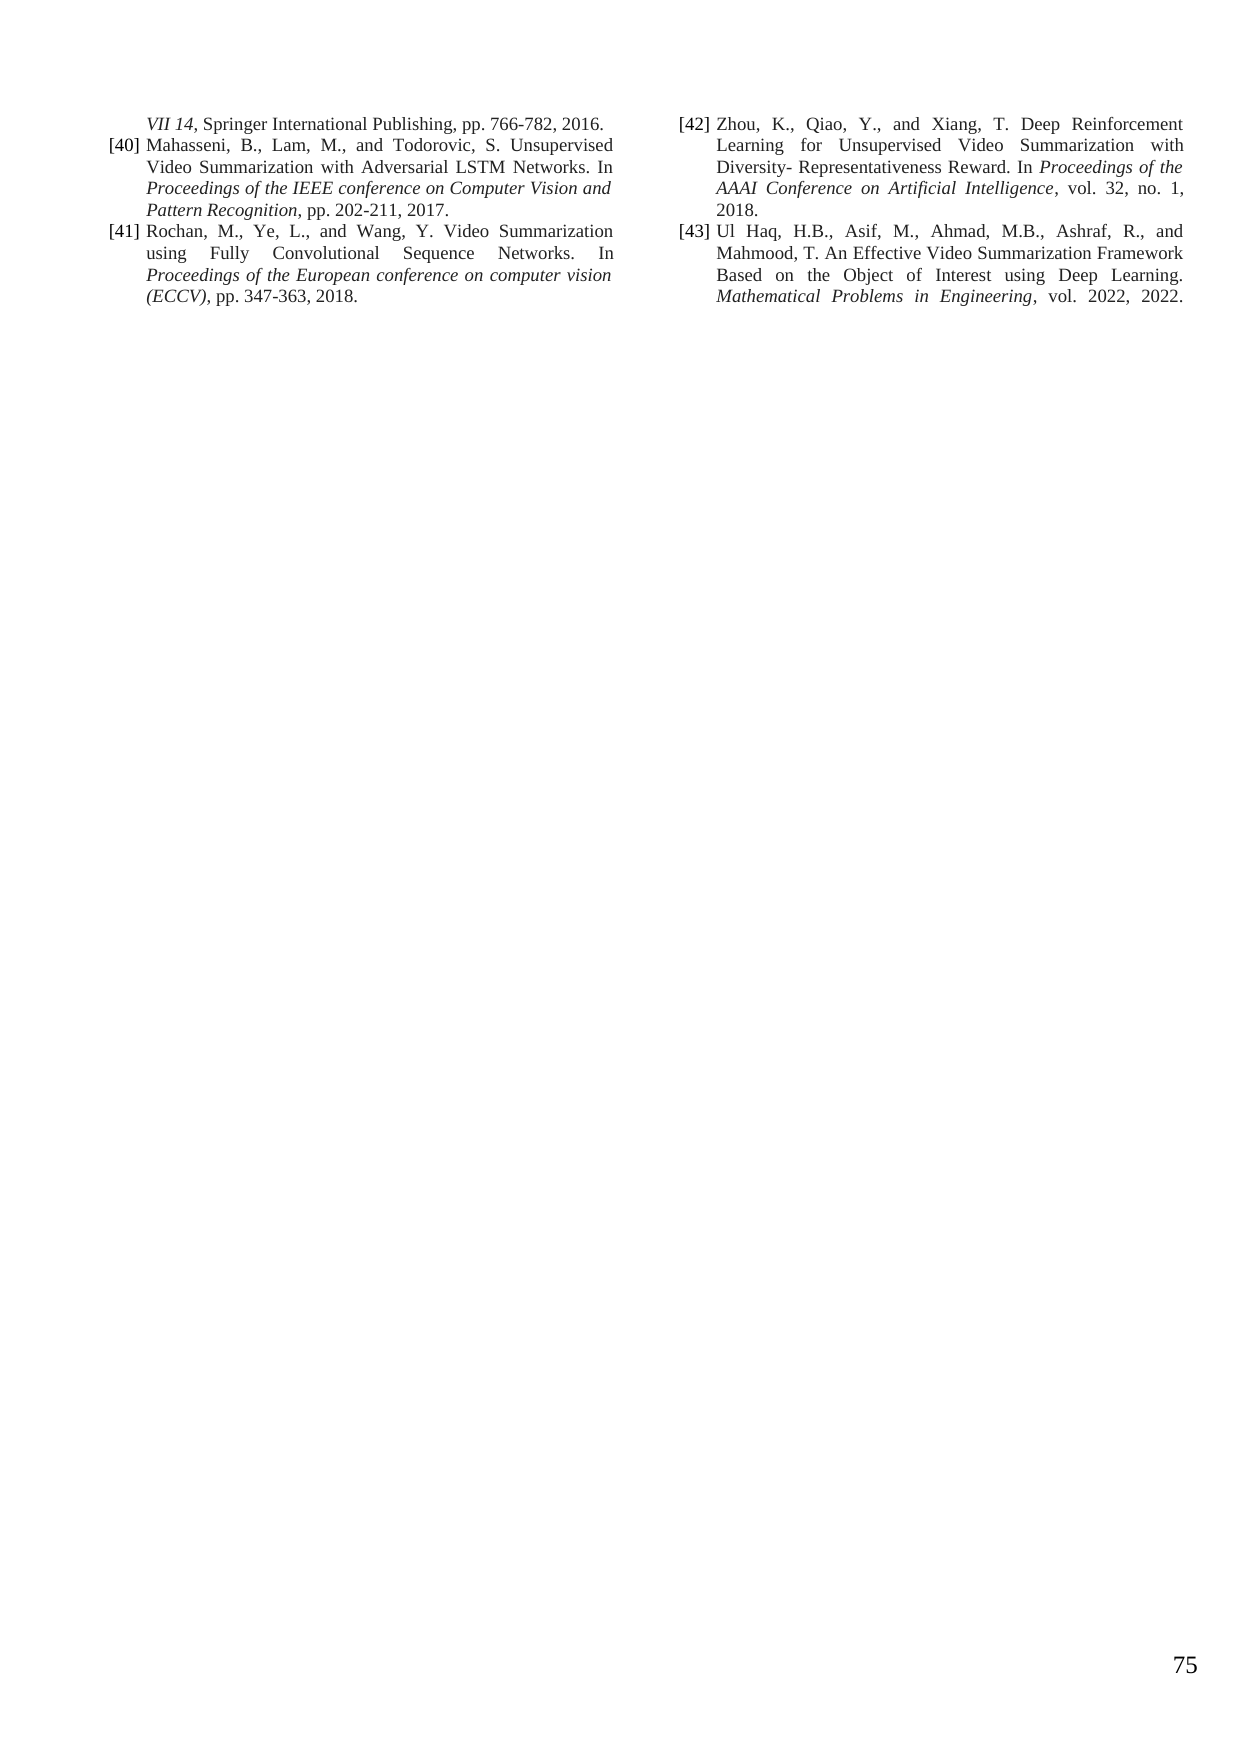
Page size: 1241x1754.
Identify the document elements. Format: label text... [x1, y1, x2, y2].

list Ul Haq, H.B., Asif, M., Ahmad, M.B., Ashraf, R., and Mahmood, T. An Effective Video Summarization Framework Based on the Object of Interest using Deep Learning. Mathematical Problems in Engineering, vol. 2022, 2022. [679, 220, 1184, 307]
list Rochan, M., Ye, L., and Wang, Y. Video Summarization using Fully Convolutional Sequence Networks. In Proceedings of the European conference on computer vision (ECCV), pp. 347-363, 2018. [108, 220, 614, 307]
list Zhou, K., Qiao, Y., and Xiang, T. Deep Reinforcement Learning for Unsupervised Video Summarization with Diversity- Representativeness Reward. In Proceedings of the AAAI Conference on Artificial Intelligence, vol. 32, no. 1, 2018. [679, 112, 1184, 220]
list Mahasseni, B., Lam, M., and Todorovic, S. Unsupervised Video Summarization with Adversarial LSTM Networks. In Proceedings of the IEEE conference on Computer Vision and Pattern Recognition, pp. 202-211, 2017. [108, 134, 614, 220]
